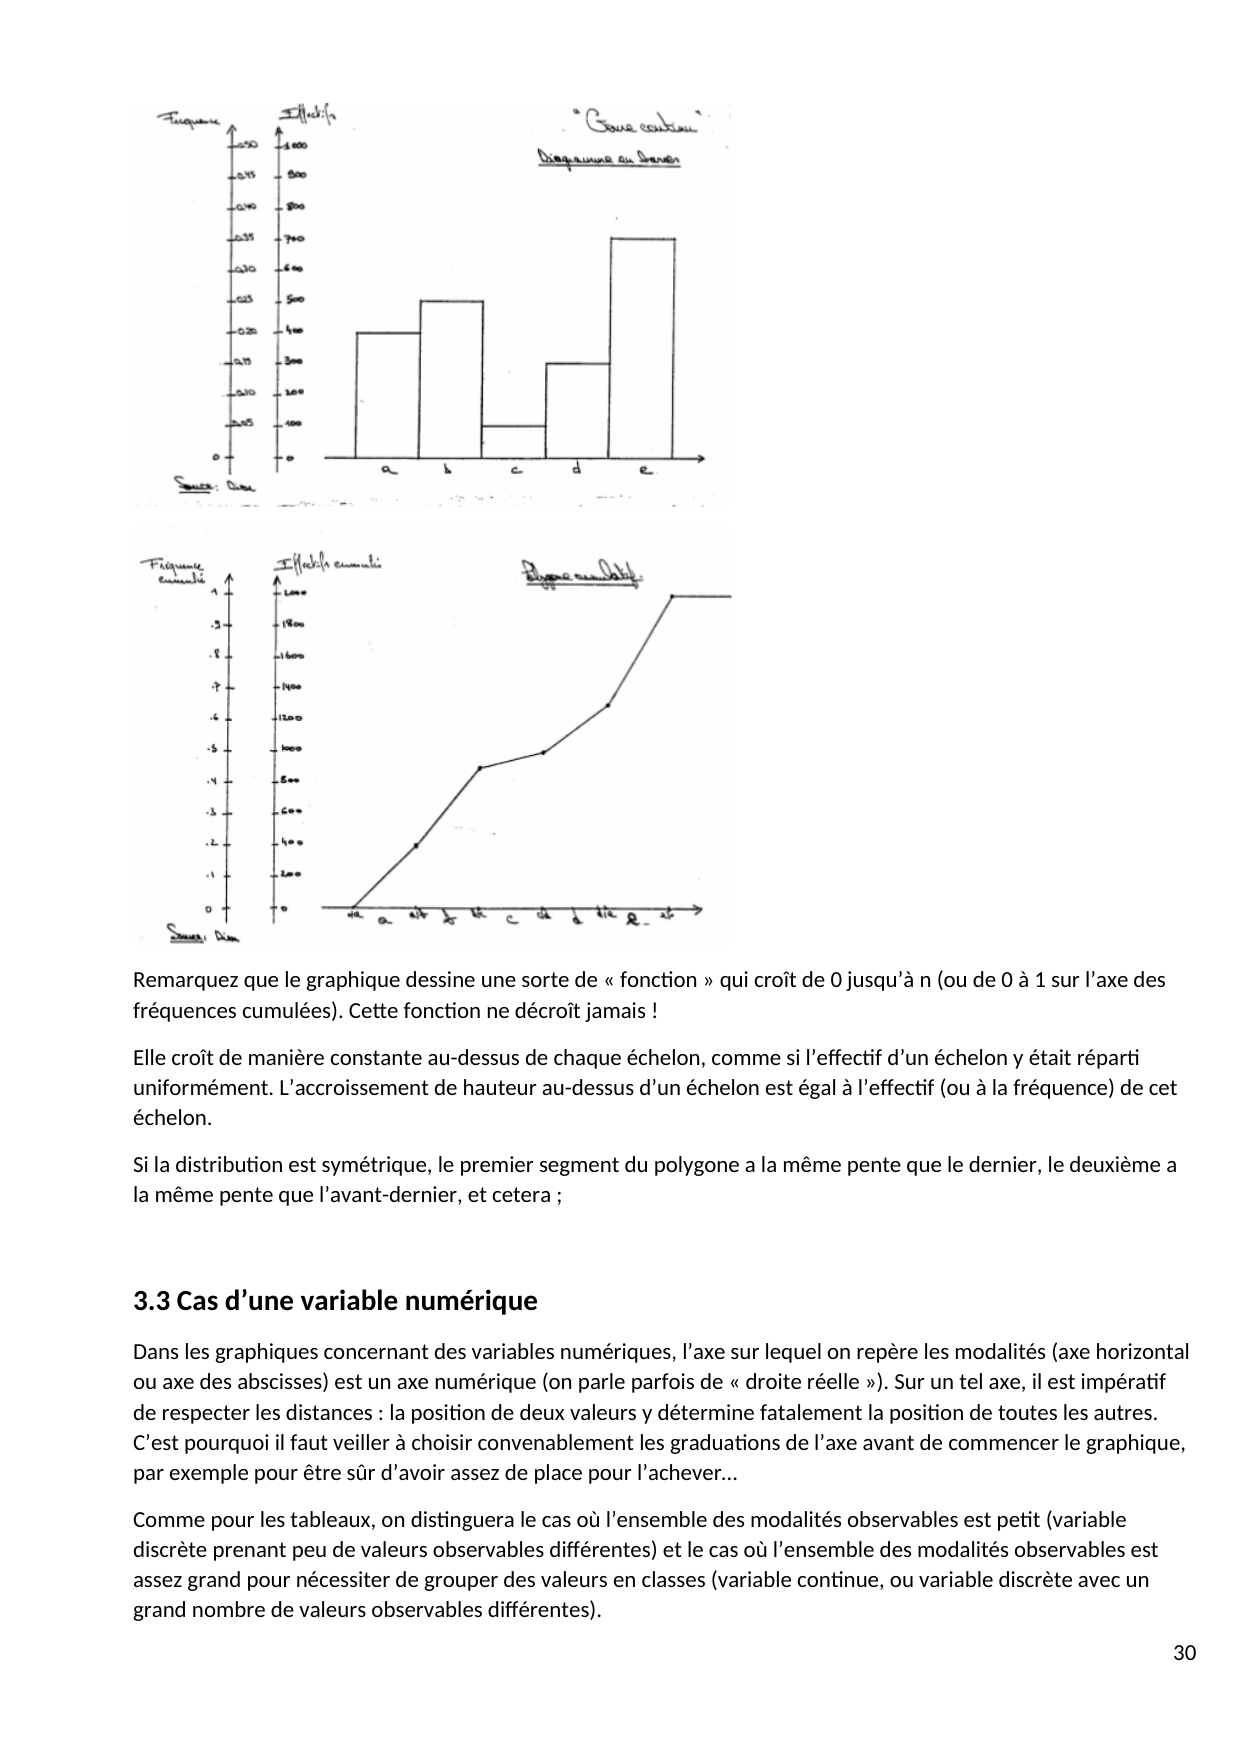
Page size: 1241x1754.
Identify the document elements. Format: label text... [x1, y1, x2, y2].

picture [132, 103, 760, 947]
text Dans les graphiques concernant des variables numériques, l’axe sur lequel on repère les modalités (axe horizontal ou axe des abscisses) est un axe numérique (on parle parfois de « droite réelle »). Sur un tel axe, il est impératif de respecter les distances : la position de deux valeurs y détermine fatalement la position de toutes les autres. C’est pourquoi il faut veiller à choisir convenablement les graduations de l’axe avant de commencer le graphique, par exemple pour être sûr d’avoir assez de place pour l’achever… [133, 1337, 1196, 1486]
text 3.3 Cas d’une variable numérique [133, 1282, 1196, 1318]
text Si la distribution est symétrique, le premier segment du polygone a la même pente que le dernier, le deuxième a la même pente que l’avant-dernier, et cetera ; [133, 1150, 1196, 1208]
text Comme pour les tableaux, on distinguera le cas où l’ensemble des modalités observables est petit (variable discrète prenant peu de valeurs observables différentes) et le cas où l’ensemble des modalités observables est assez grand pour nécessiter de grouper des valeurs en classes (variable continue, ou variable discrète avec un grand nombre de valeurs observables différentes). [133, 1505, 1196, 1624]
text Remarquez que le graphique dessine une sorte de « fonction » qui croît de 0 jusqu’à n (ou de 0 à 1 sur l’axe des fréquences cumulées). Cette fonction ne décroît jamais ! [133, 966, 1196, 1024]
text Elle croît de manière constante au-dessus de chaque échelon, comme si l’effectif d’un échelon y était réparti uniformément. L’accroissement de hauteur au-dessus d’un échelon est égal à l’effectif (ou à la fréquence) de cet échelon. [133, 1043, 1196, 1131]
